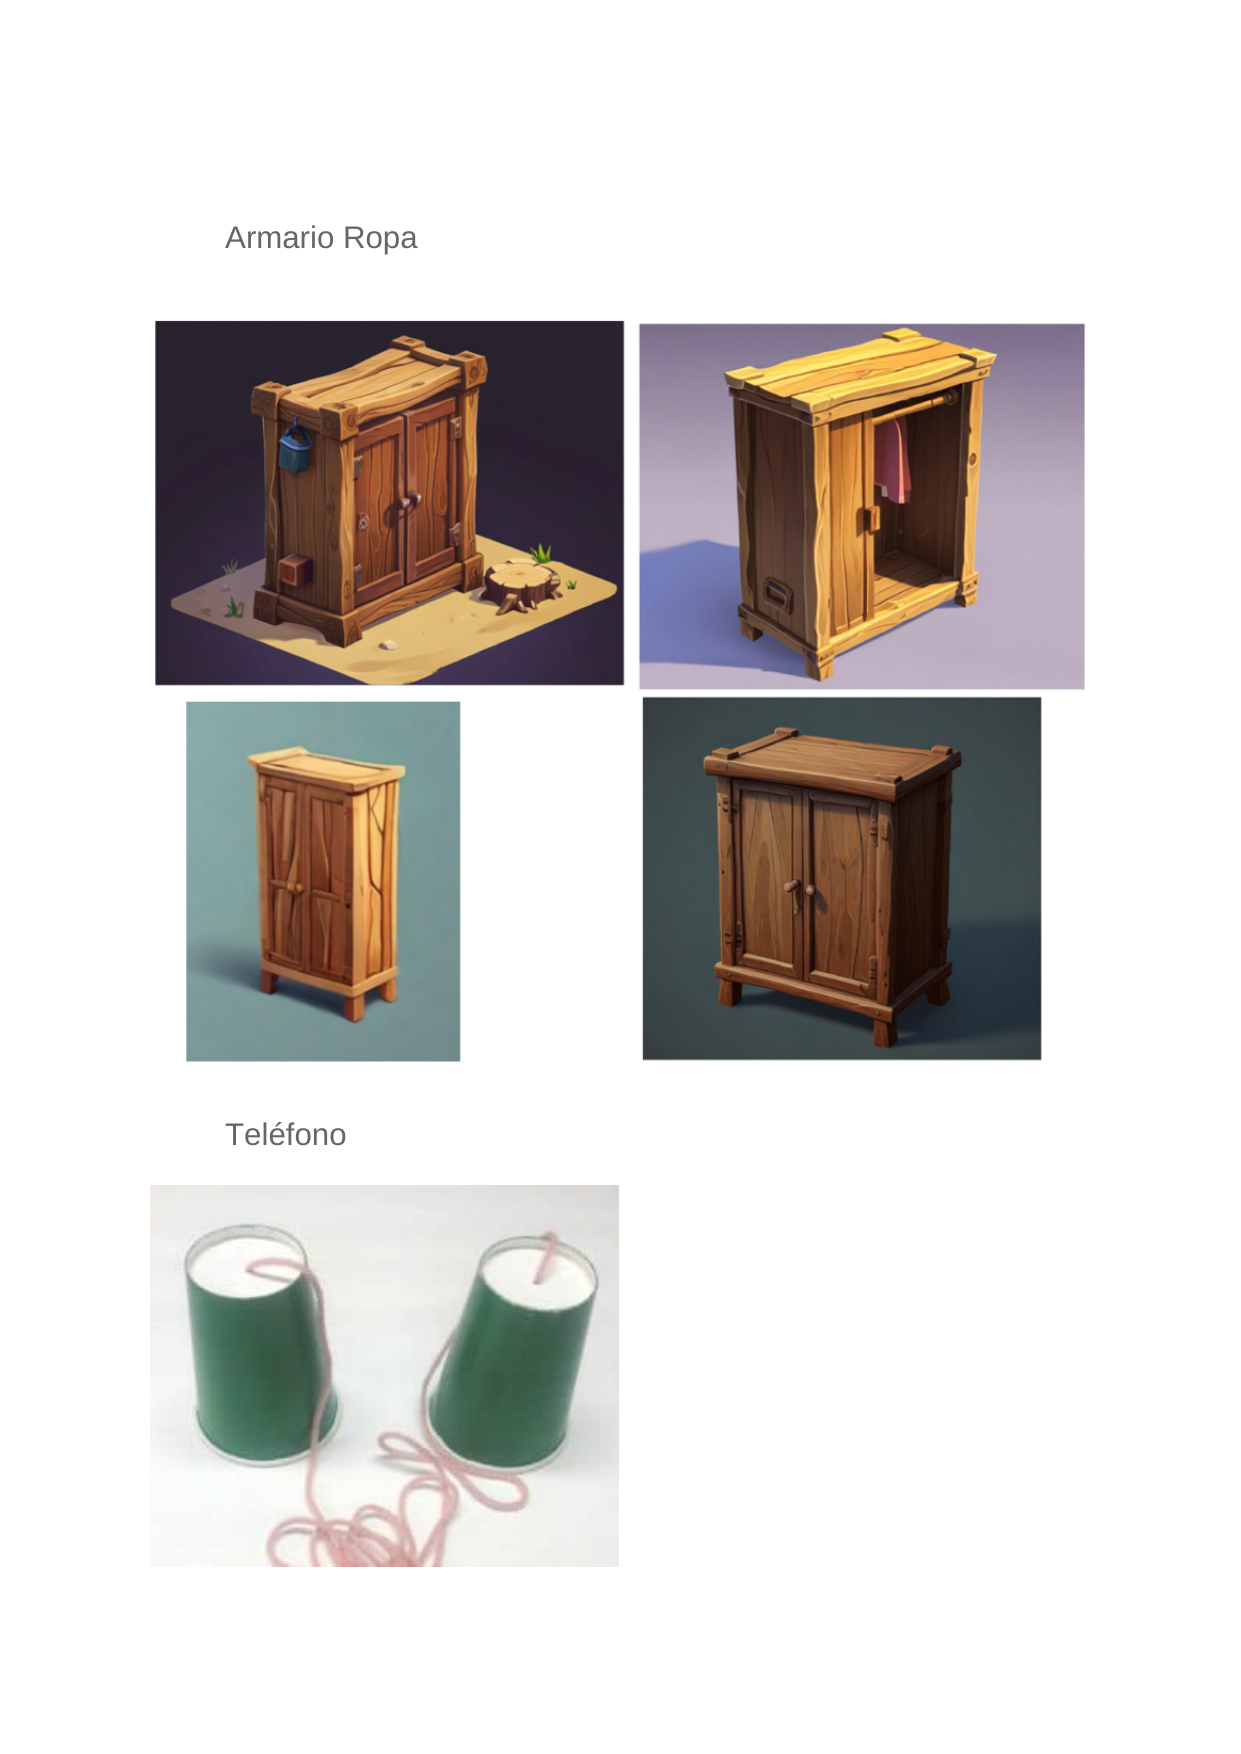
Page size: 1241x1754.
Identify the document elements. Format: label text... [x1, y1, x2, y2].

subtitle Armario Ropa [225, 219, 1090, 255]
picture [150, 288, 1091, 1083]
subtitle Teléfono [225, 1116, 1090, 1152]
picture [150, 1185, 619, 1567]
